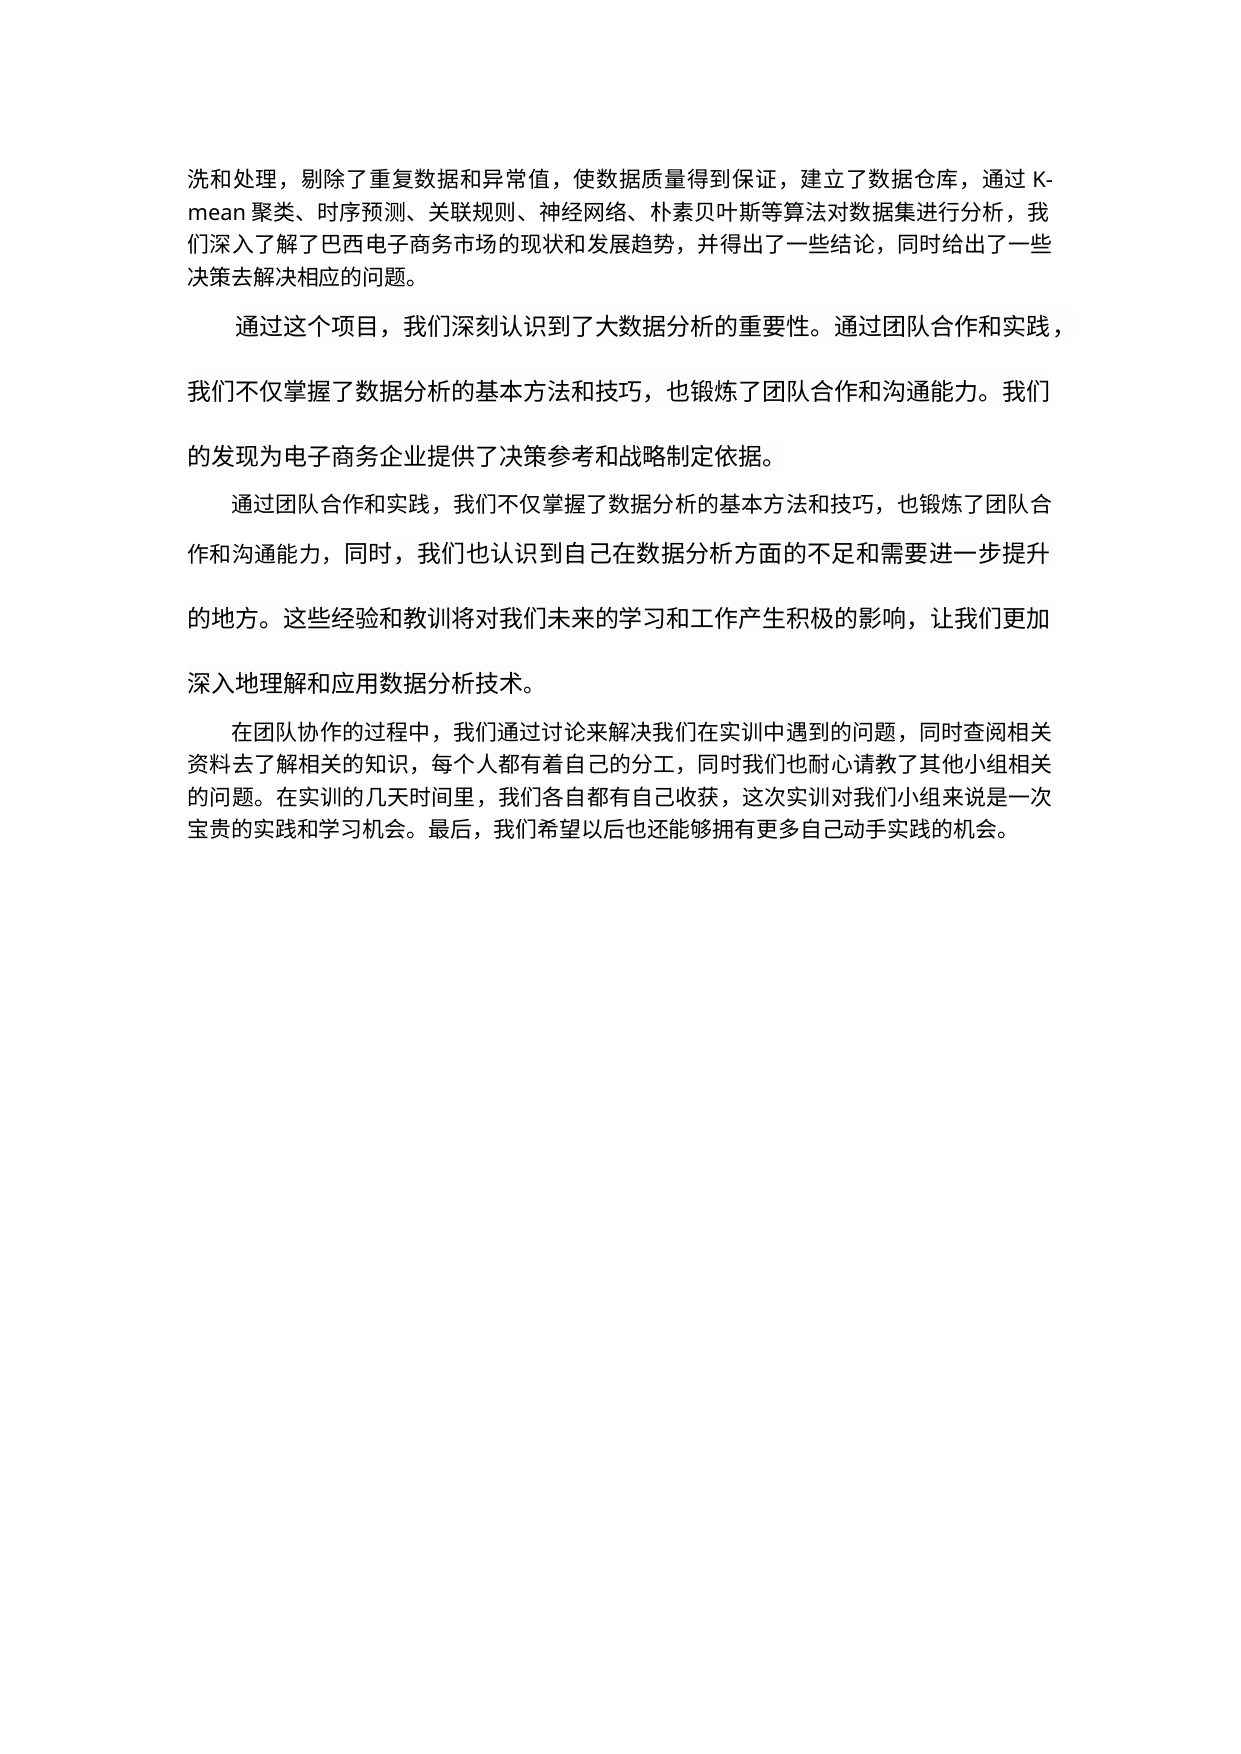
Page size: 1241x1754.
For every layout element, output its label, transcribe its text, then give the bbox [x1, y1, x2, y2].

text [187, 162, 1053, 292]
text 通过这个项目，我们深刻认识到了大数据分析的重要性。通过团队合作和实践，我们不仅掌握了数据分析的基本方法和技巧，也锻炼了团队合作和沟通能力。我们的发现为电子商务企业提供了决策参考和战略制定依据。 [187, 292, 1053, 487]
text 通过团队合作和实践，我们不仅掌握了数据分析的基本方法和技巧，也锻炼了团队合作和沟通能力，同时，我们也认识到自己在数据分析方面的不足和需要进一步提升的地方。这些经验和教训将对我们未来的学习和工作产生积极的影响，让我们更加深入地理解和应用数据分析技术。 [187, 487, 1053, 714]
text 在团队协作的过程中，我们通过讨论来解决我们在实训中遇到的问题，同时查阅相关资料去了解相关的知识，每个人都有着自己的分工，同时我们也耐心请教了其他小组相关的问题。在实训的几天时间里，我们各自都有自己收获，这次实训对我们小组来说是一次宝贵的实践和学习机会。最后，我们希望以后也还能够拥有更多自己动手实践的机会。 [187, 714, 1053, 844]
